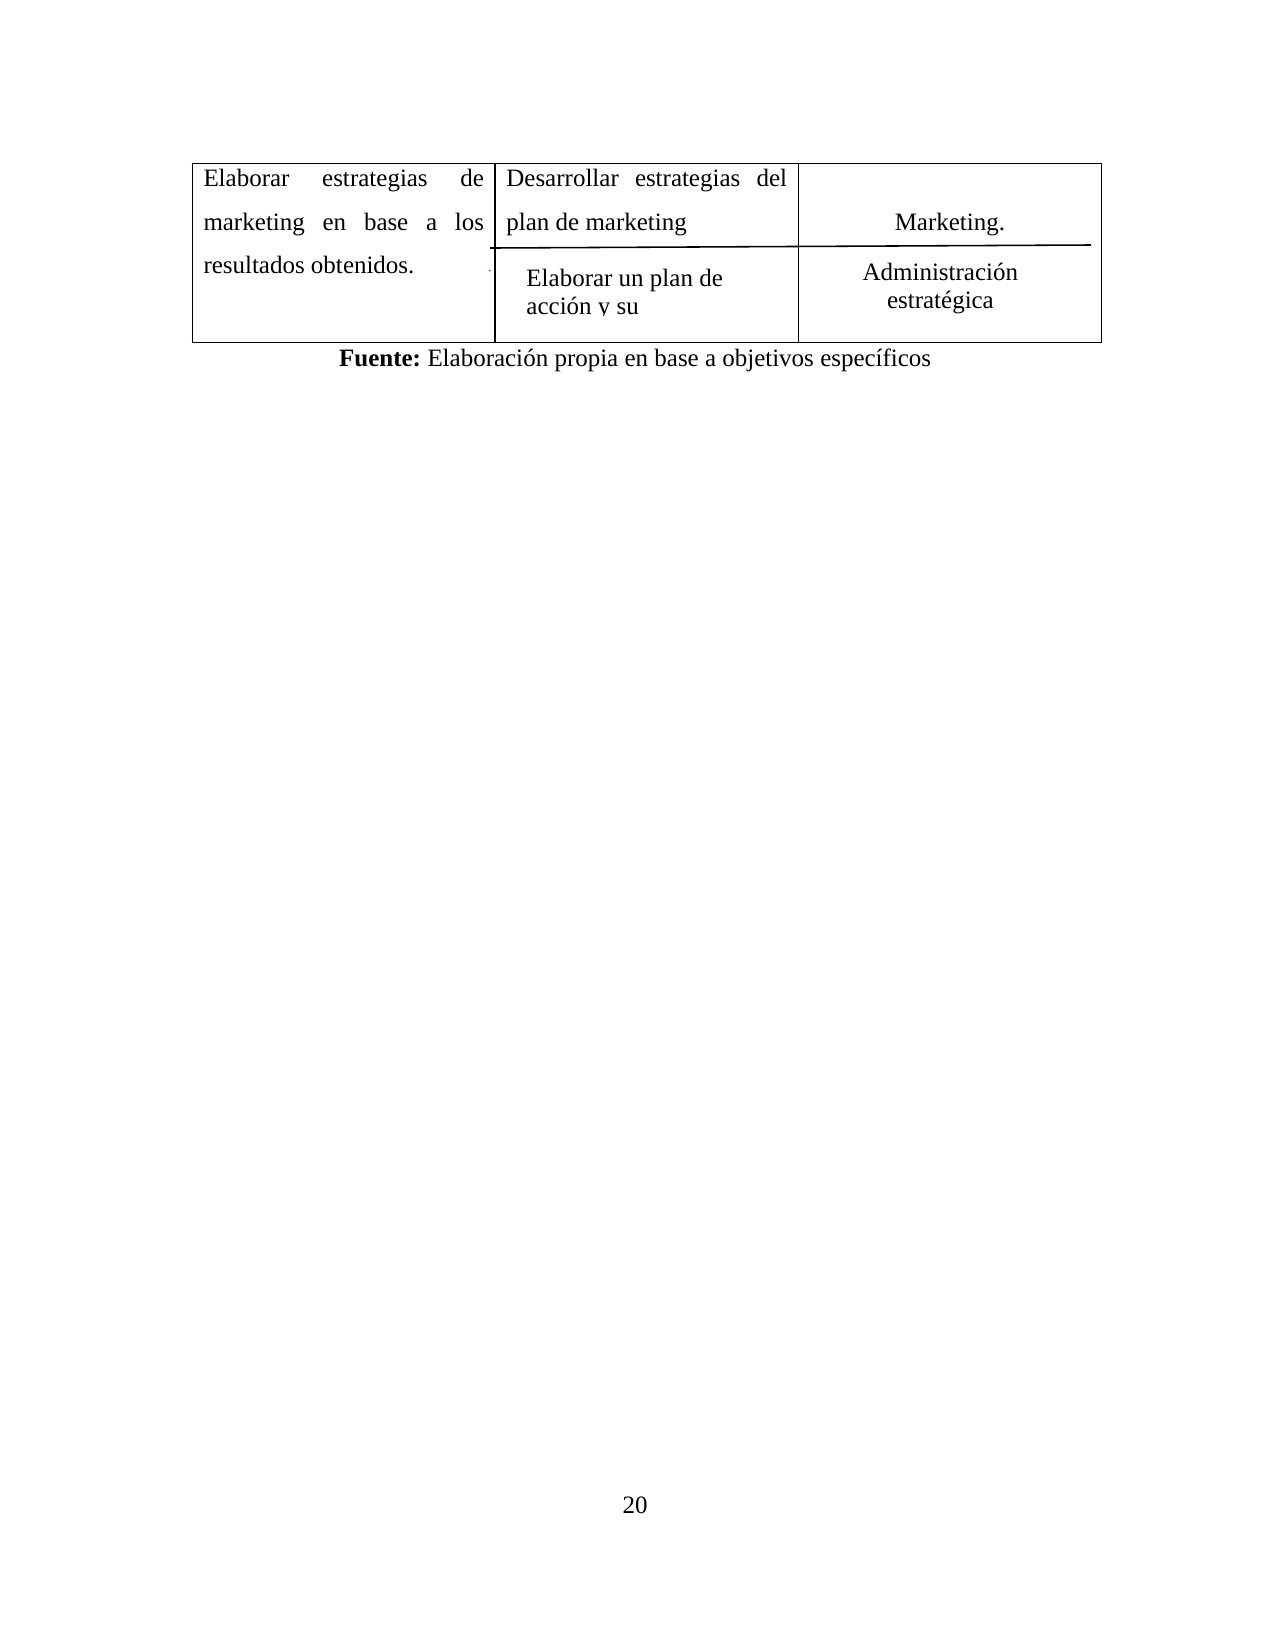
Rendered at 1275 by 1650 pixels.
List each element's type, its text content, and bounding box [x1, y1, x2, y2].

text Fuente: Elaboración propia en base a objetivos específicos [192, 343, 1078, 371]
table_cell Marketing. [799, 164, 1101, 342]
table_cell Desarrollar estrategias del plan de marketing [496, 164, 798, 247]
table_cell Elaborar estrategias de marketing en base a los resultados obtenidos. [193, 164, 494, 342]
table_cell Desarrollar estrategias del plan de marketing [496, 248, 798, 342]
